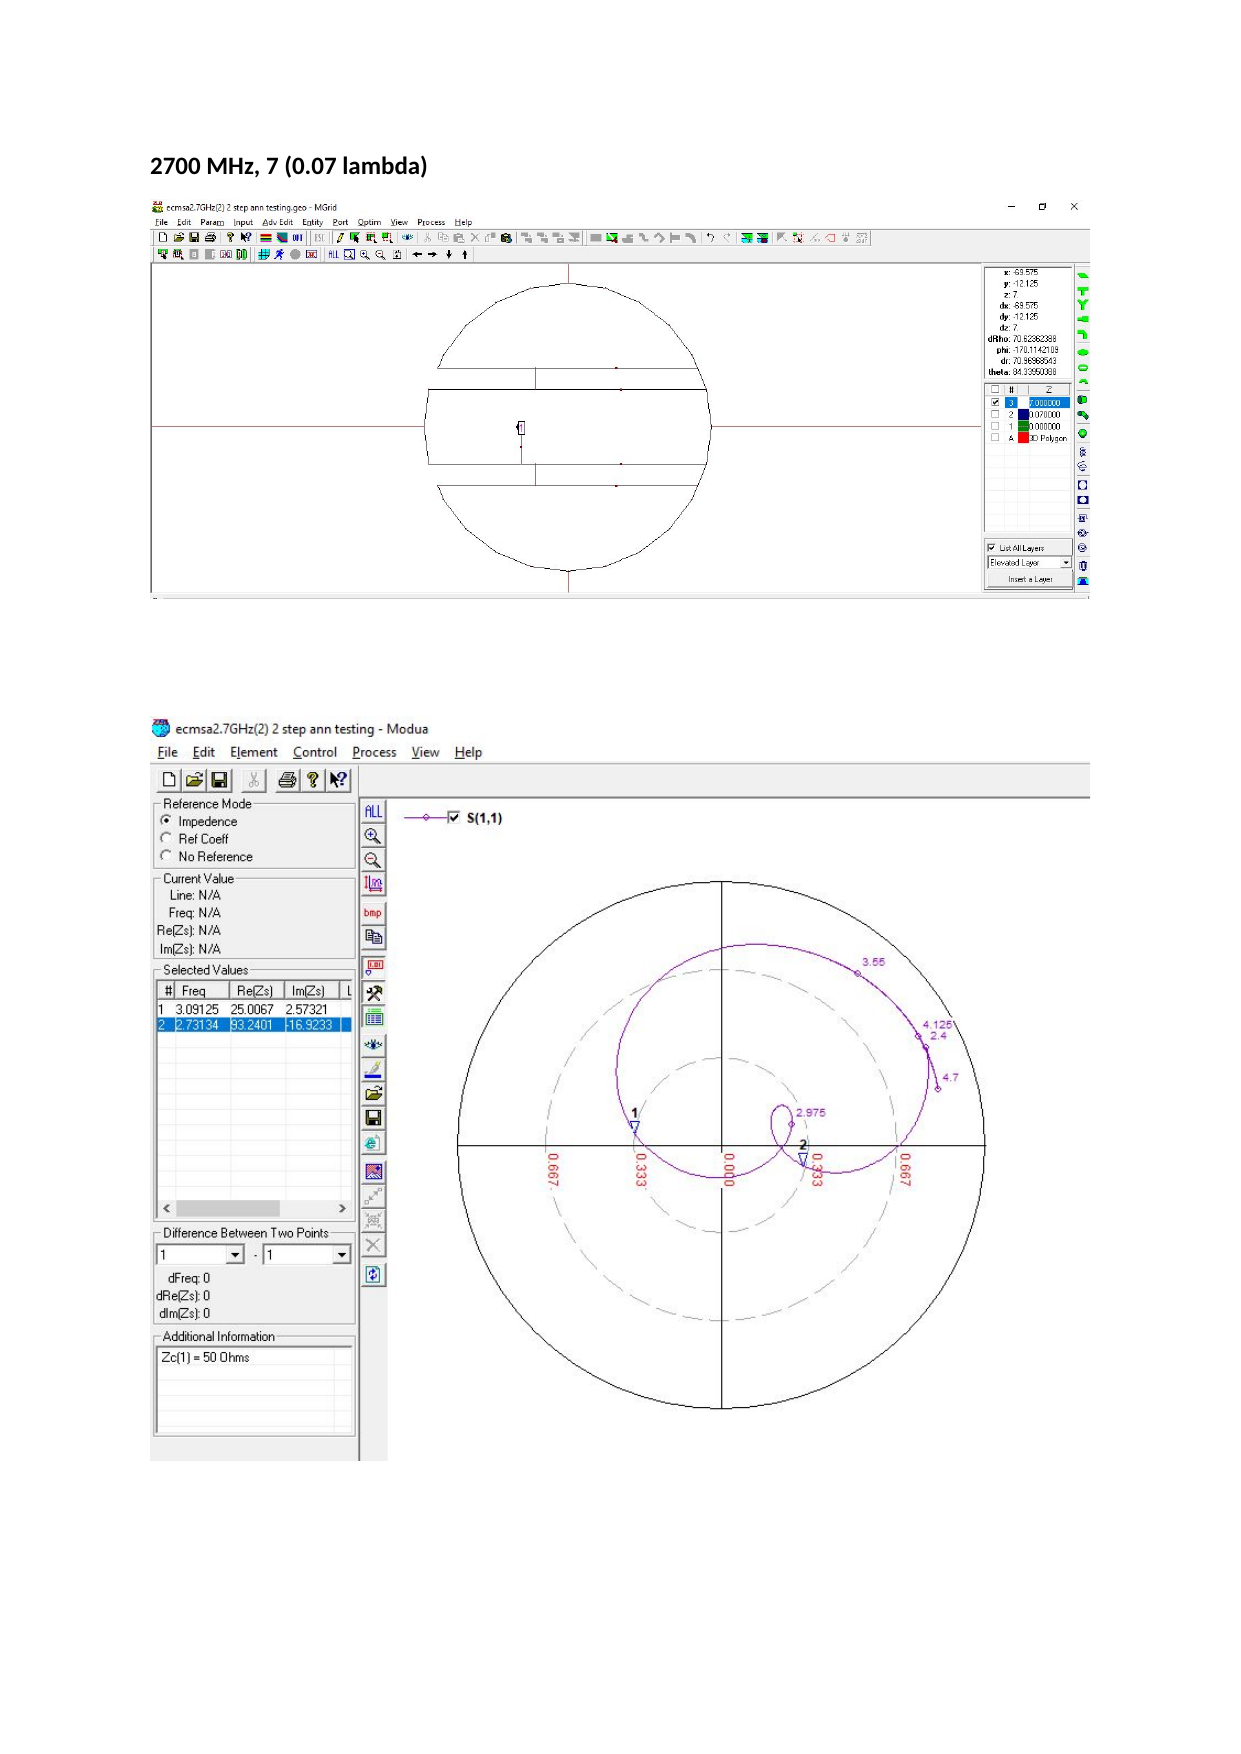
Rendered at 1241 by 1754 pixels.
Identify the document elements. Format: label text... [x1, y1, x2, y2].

picture [150, 199, 1091, 599]
text 2700 MHz, 7 (0.07 lambda) [150, 150, 1090, 181]
picture [150, 716, 1091, 1461]
